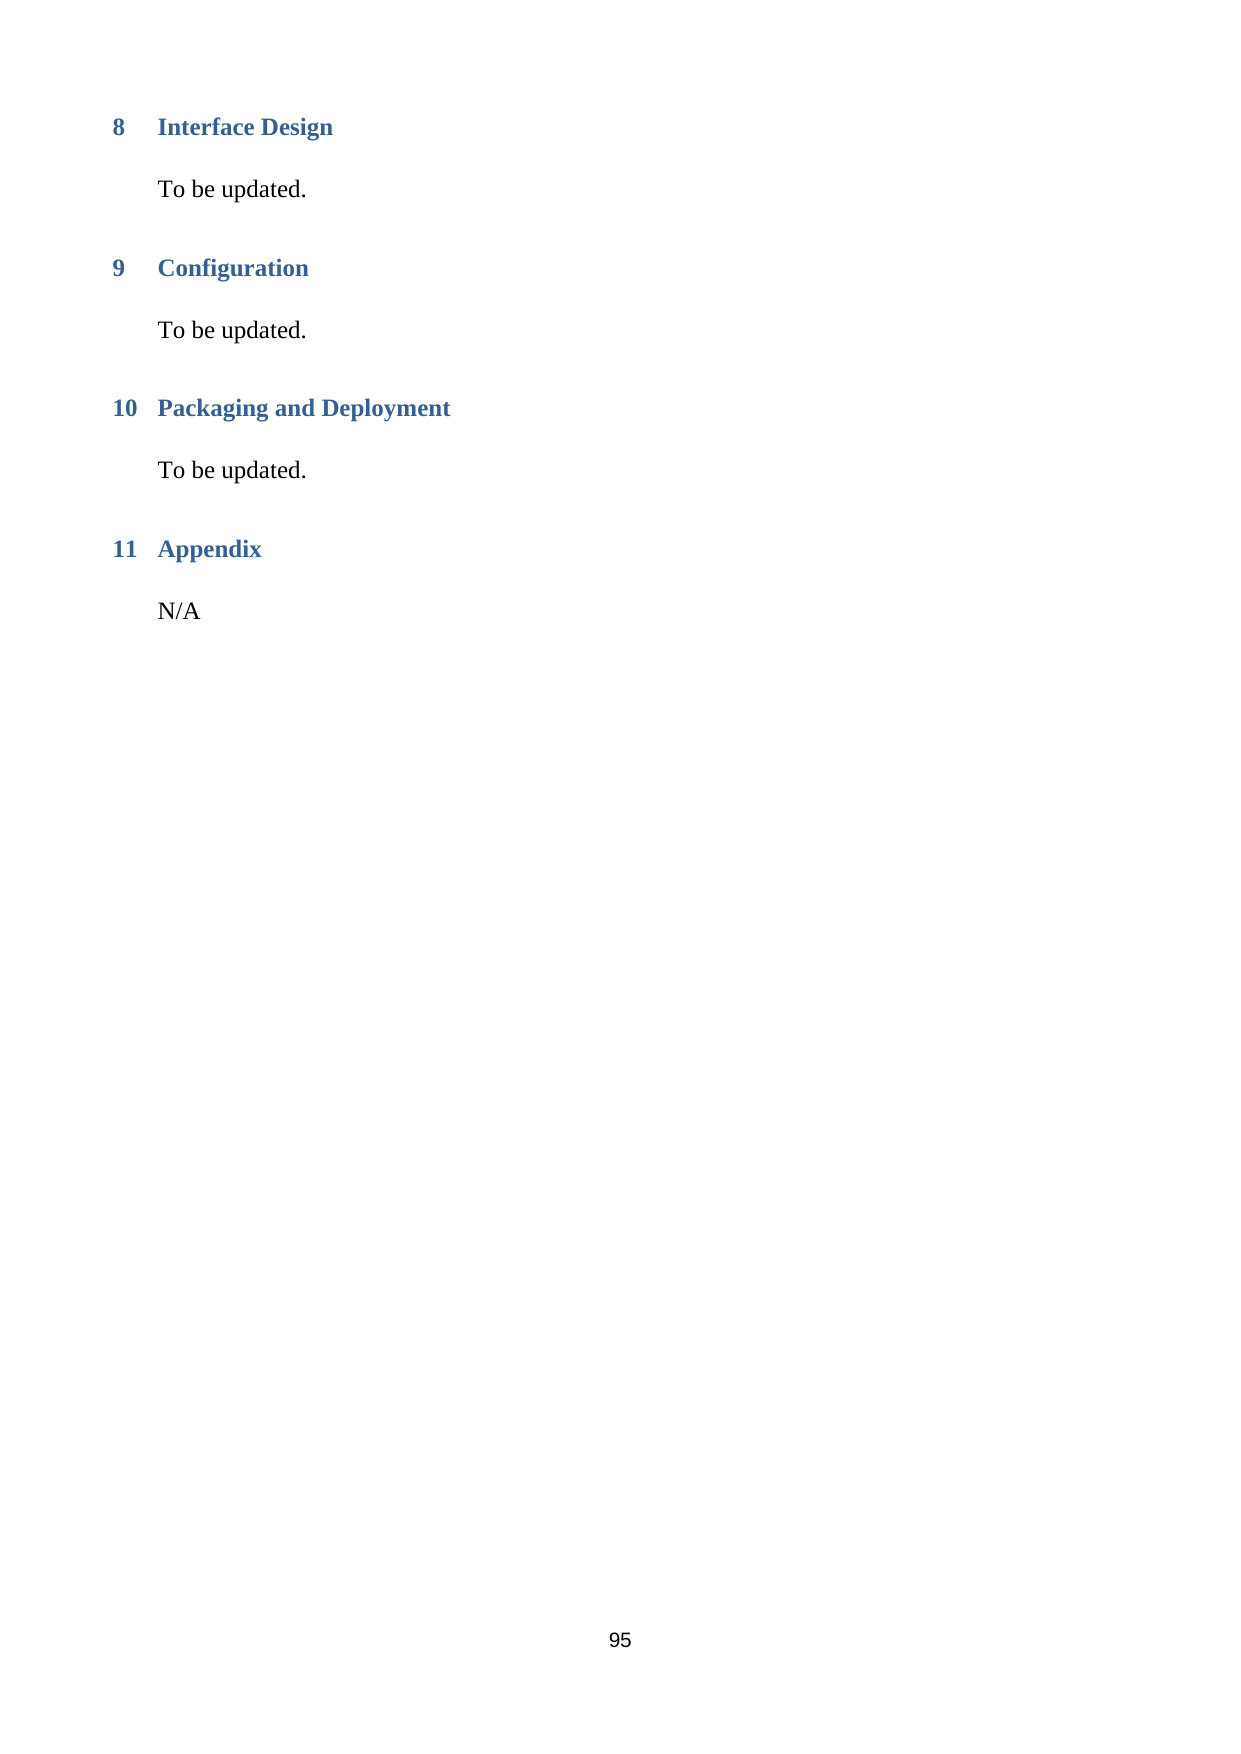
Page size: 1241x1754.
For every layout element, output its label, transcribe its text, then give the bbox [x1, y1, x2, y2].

subtitle Appendix [112, 534, 1128, 563]
subtitle Configuration [112, 253, 1128, 282]
text To be updated. [157, 174, 1128, 203]
subtitle Interface Design [112, 112, 1128, 141]
subtitle Packaging and Deployment [112, 393, 1128, 422]
text N/A [157, 596, 1128, 624]
text To be updated. [157, 455, 1128, 484]
text To be updated. [157, 315, 1128, 343]
